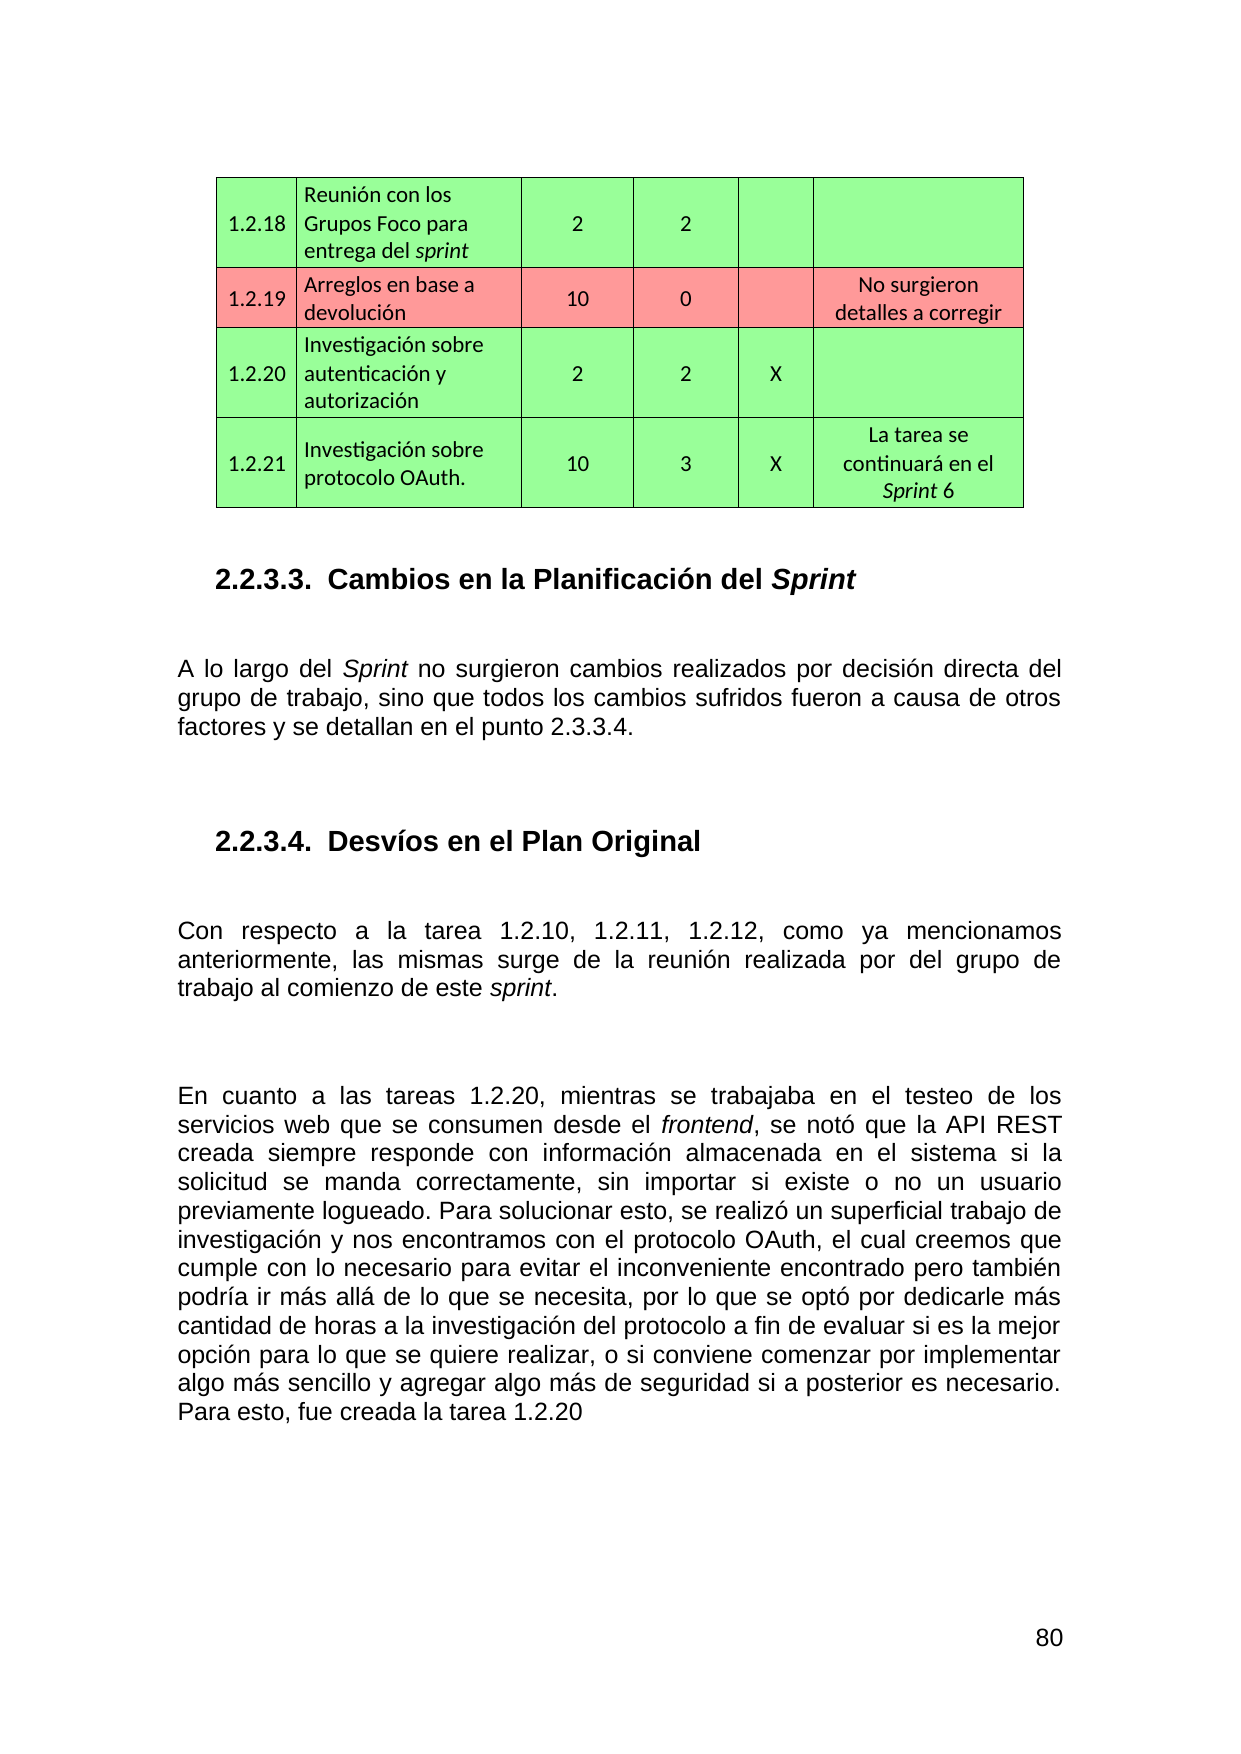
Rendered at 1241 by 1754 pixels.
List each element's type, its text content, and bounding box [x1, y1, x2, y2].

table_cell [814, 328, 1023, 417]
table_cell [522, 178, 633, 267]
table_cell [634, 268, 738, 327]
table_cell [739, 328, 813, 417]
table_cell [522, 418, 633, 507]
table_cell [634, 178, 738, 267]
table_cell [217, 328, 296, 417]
text Con respecto a la tarea 1.2.10, 1.2.11, 1.2.12, como ya mencionamos anteriormente, las mismas surge de la reunión realizada por del grupo de trabajo al comienzo de este sprint. [177, 916, 1063, 1002]
list Desvíos en el Plan Original [215, 824, 1063, 857]
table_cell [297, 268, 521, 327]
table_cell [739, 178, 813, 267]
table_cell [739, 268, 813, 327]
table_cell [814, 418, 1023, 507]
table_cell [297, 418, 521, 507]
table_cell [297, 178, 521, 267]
text En cuanto a las tareas 1.2.20, mientras se trabajaba en el testeo de los servicios web que se consumen desde el frontend, se notó que la API REST creada siempre responde con información almacenada en el sistema si la solicitud se manda correctamente, sin importar si existe o no un usuario previamente logueado. Para solucionar esto, se realizó un superficial trabajo de investigación y nos encontramos con el protocolo OAuth, el cual creemos que cumple con lo necesario para evitar el inconveniente encontrado pero también podría ir más allá de lo que se necesita, por lo que se optó por dedicarle más cantidad de horas a la investigación del protocolo a fin de evaluar si es la mejor opción para lo que se quiere realizar, o si conviene comenzar por implementar algo más sencillo y agregar algo más de seguridad si a posterior es necesario. Para esto, fue creada la tarea 1.2.20 [177, 1081, 1063, 1426]
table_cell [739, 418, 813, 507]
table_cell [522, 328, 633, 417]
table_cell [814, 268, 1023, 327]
text A lo largo del Sprint no surgieron cambios realizados por decisión directa del grupo de trabajo, sino que todos los cambios sufridos fueron a causa de otros factores y se detallan en el punto 2.3.3.4. [177, 654, 1063, 740]
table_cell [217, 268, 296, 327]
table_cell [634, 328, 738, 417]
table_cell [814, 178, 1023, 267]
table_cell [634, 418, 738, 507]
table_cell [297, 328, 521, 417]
list Cambios en la Planificación del Sprint [215, 562, 1063, 596]
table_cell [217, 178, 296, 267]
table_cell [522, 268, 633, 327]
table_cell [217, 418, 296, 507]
